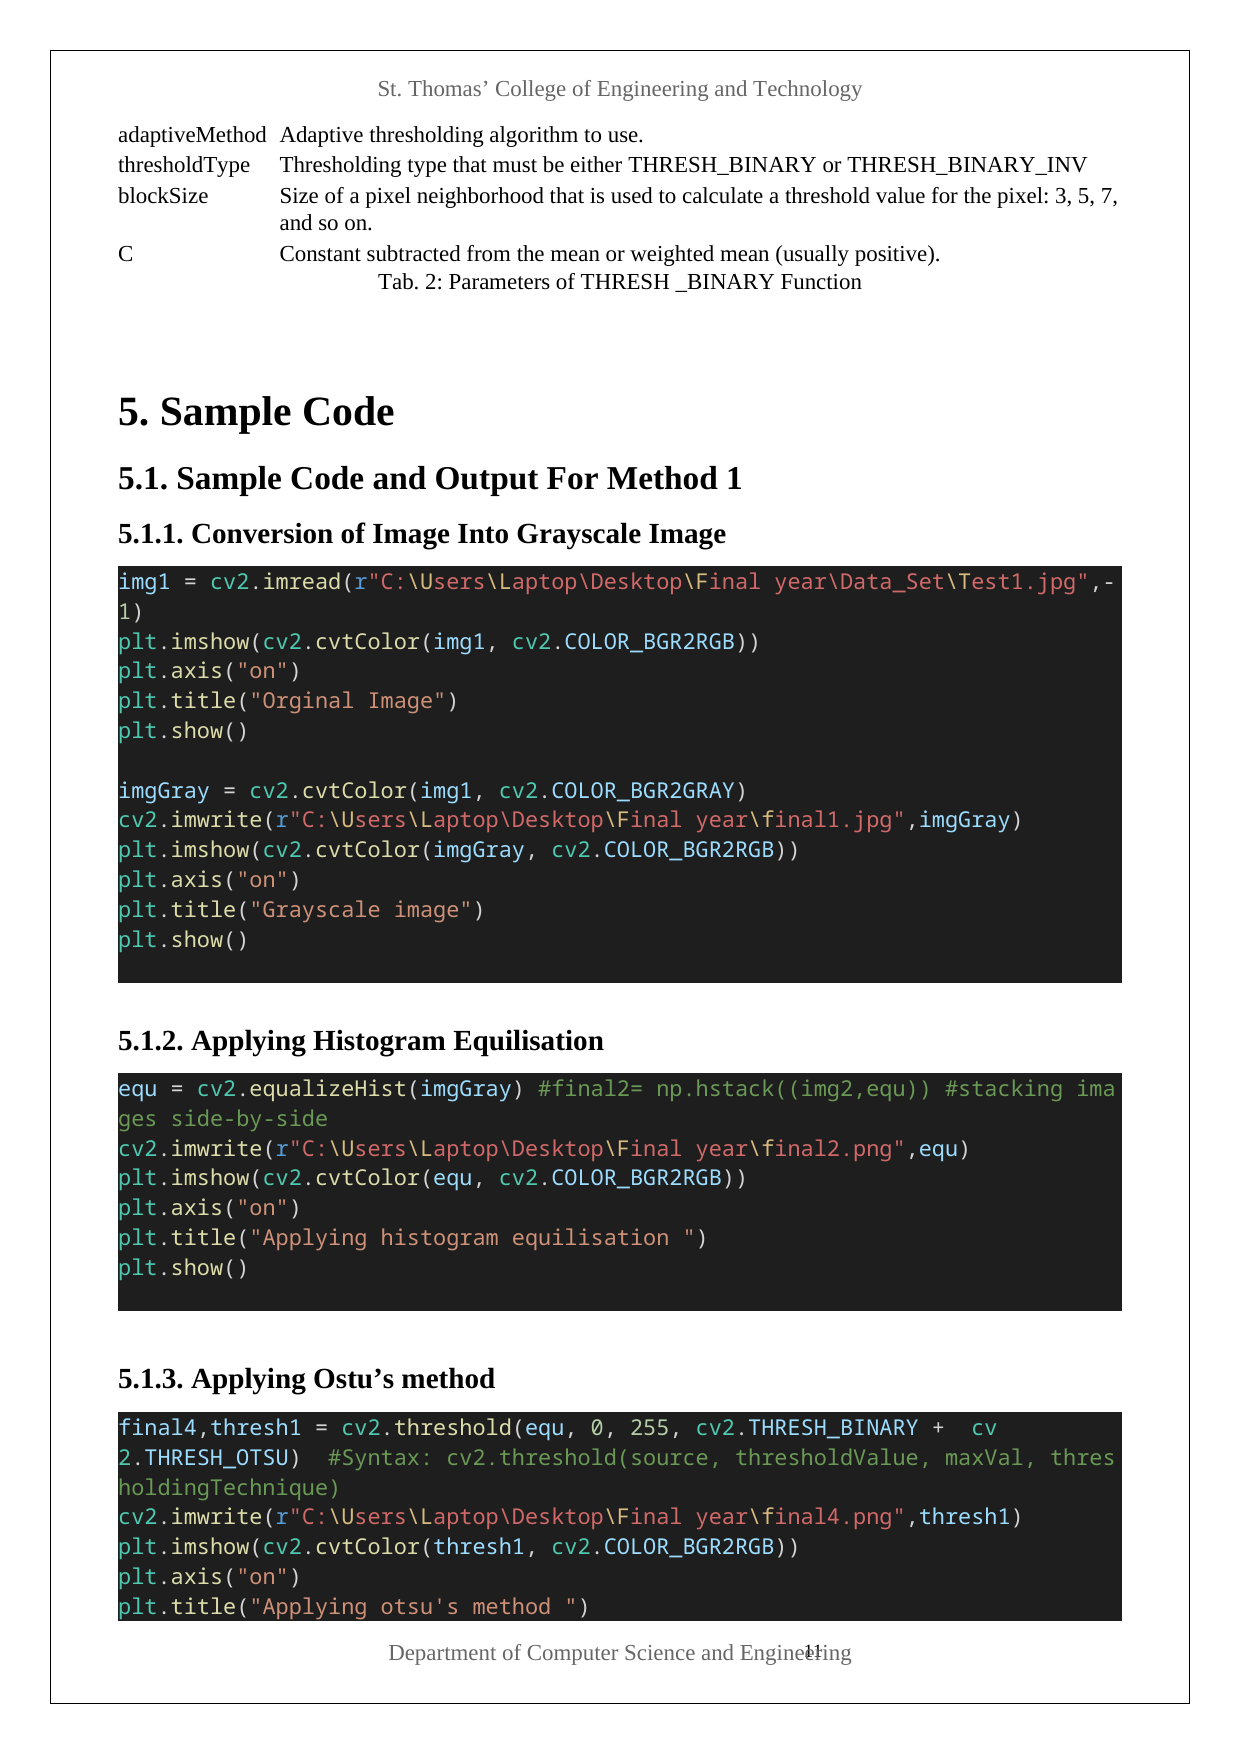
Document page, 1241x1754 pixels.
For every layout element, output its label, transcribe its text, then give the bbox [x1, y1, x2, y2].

text plt.imshow(cv2.cvtColor(thresh1, cv2.COLOR_BGR2RGB)) [118, 1531, 1122, 1561]
table_cell blockSize [118, 179, 279, 237]
table_cell Adaptive thresholding algorithm to use. [279, 118, 1130, 149]
text Tab. 2: Parameters of THRESH _BINARY Function [118, 268, 1122, 294]
text plt.title("Applying otsu's method ") [118, 1591, 1122, 1621]
subtitle 5.1.2. Applying Histogram Equilisation [118, 1023, 1122, 1056]
text plt.axis("on") [118, 656, 1122, 685]
text cv2.imwrite(r"C:\Users\Laptop\Desktop\Final year\final1.jpg",imgGray) [118, 804, 1122, 834]
text imgGray = cv2.cvtColor(img1, cv2.COLOR_BGR2GRAY) [118, 775, 1122, 804]
subtitle 5. Sample Code [118, 386, 1122, 434]
text plt.imshow(cv2.cvtColor(imgGray, cv2.COLOR_BGR2RGB)) [118, 834, 1122, 864]
text plt.title("Grayscale image") [118, 894, 1122, 924]
text cv2.imwrite(r"C:\Users\Laptop\Desktop\Final year\final4.png",thresh1) [118, 1501, 1122, 1531]
text plt.title("Applying histogram equilisation ") [118, 1222, 1122, 1252]
text img1 = cv2.imread(r"C:\Users\Laptop\Desktop\Final year\Data_Set\Test1.jpg",-1) [118, 566, 1122, 626]
text plt.show() [118, 1252, 1122, 1282]
table_cell Size of a pixel neighborhood that is used to calculate a threshold value for the pixel: 3, 5, 7, and so on. [279, 179, 1130, 237]
text final4,thresh1 = cv2.threshold(equ, 0, 255, cv2.THRESH_BINARY + cv2.THRESH_OTSU) #Syntax: cv2.threshold(source, thresholdValue, maxVal, thresholdingTechnique) [118, 1412, 1122, 1501]
text 5.1. Sample Code and Output For Method 1 [118, 458, 1122, 497]
text plt.axis("on") [118, 1192, 1122, 1222]
text plt.show() [118, 924, 1122, 953]
text plt.axis("on") [118, 864, 1122, 894]
table_cell adaptiveMethod [118, 118, 279, 149]
text plt.imshow(cv2.cvtColor(img1, cv2.COLOR_BGR2RGB)) [118, 626, 1122, 656]
text cv2.imwrite(r"C:\Users\Laptop\Desktop\Final year\final2.png",equ) [118, 1133, 1122, 1162]
table_cell thresholdType [118, 149, 279, 179]
table_cell Thresholding type that must be either THRESH_BINARY or THRESH_BINARY_INV [279, 149, 1130, 179]
subtitle 5.1.1. Conversion of Image Into Grayscale Image [118, 516, 1122, 549]
table_cell C [118, 238, 279, 268]
text plt.imshow(cv2.cvtColor(equ, cv2.COLOR_BGR2RGB)) [118, 1162, 1122, 1192]
subtitle 5.1.3. Applying Ostu’s method [118, 1362, 1122, 1395]
text plt.show() [118, 715, 1122, 745]
text equ = cv2.equalizeHist(imgGray) #final2= np.hstack((img2,equ)) #stacking images side-by-side [118, 1073, 1122, 1133]
text plt.title("Orginal Image") [118, 685, 1122, 715]
text plt.axis("on") [118, 1561, 1122, 1591]
table_cell Constant subtracted from the mean or weighted mean (usually positive). [279, 238, 1130, 268]
